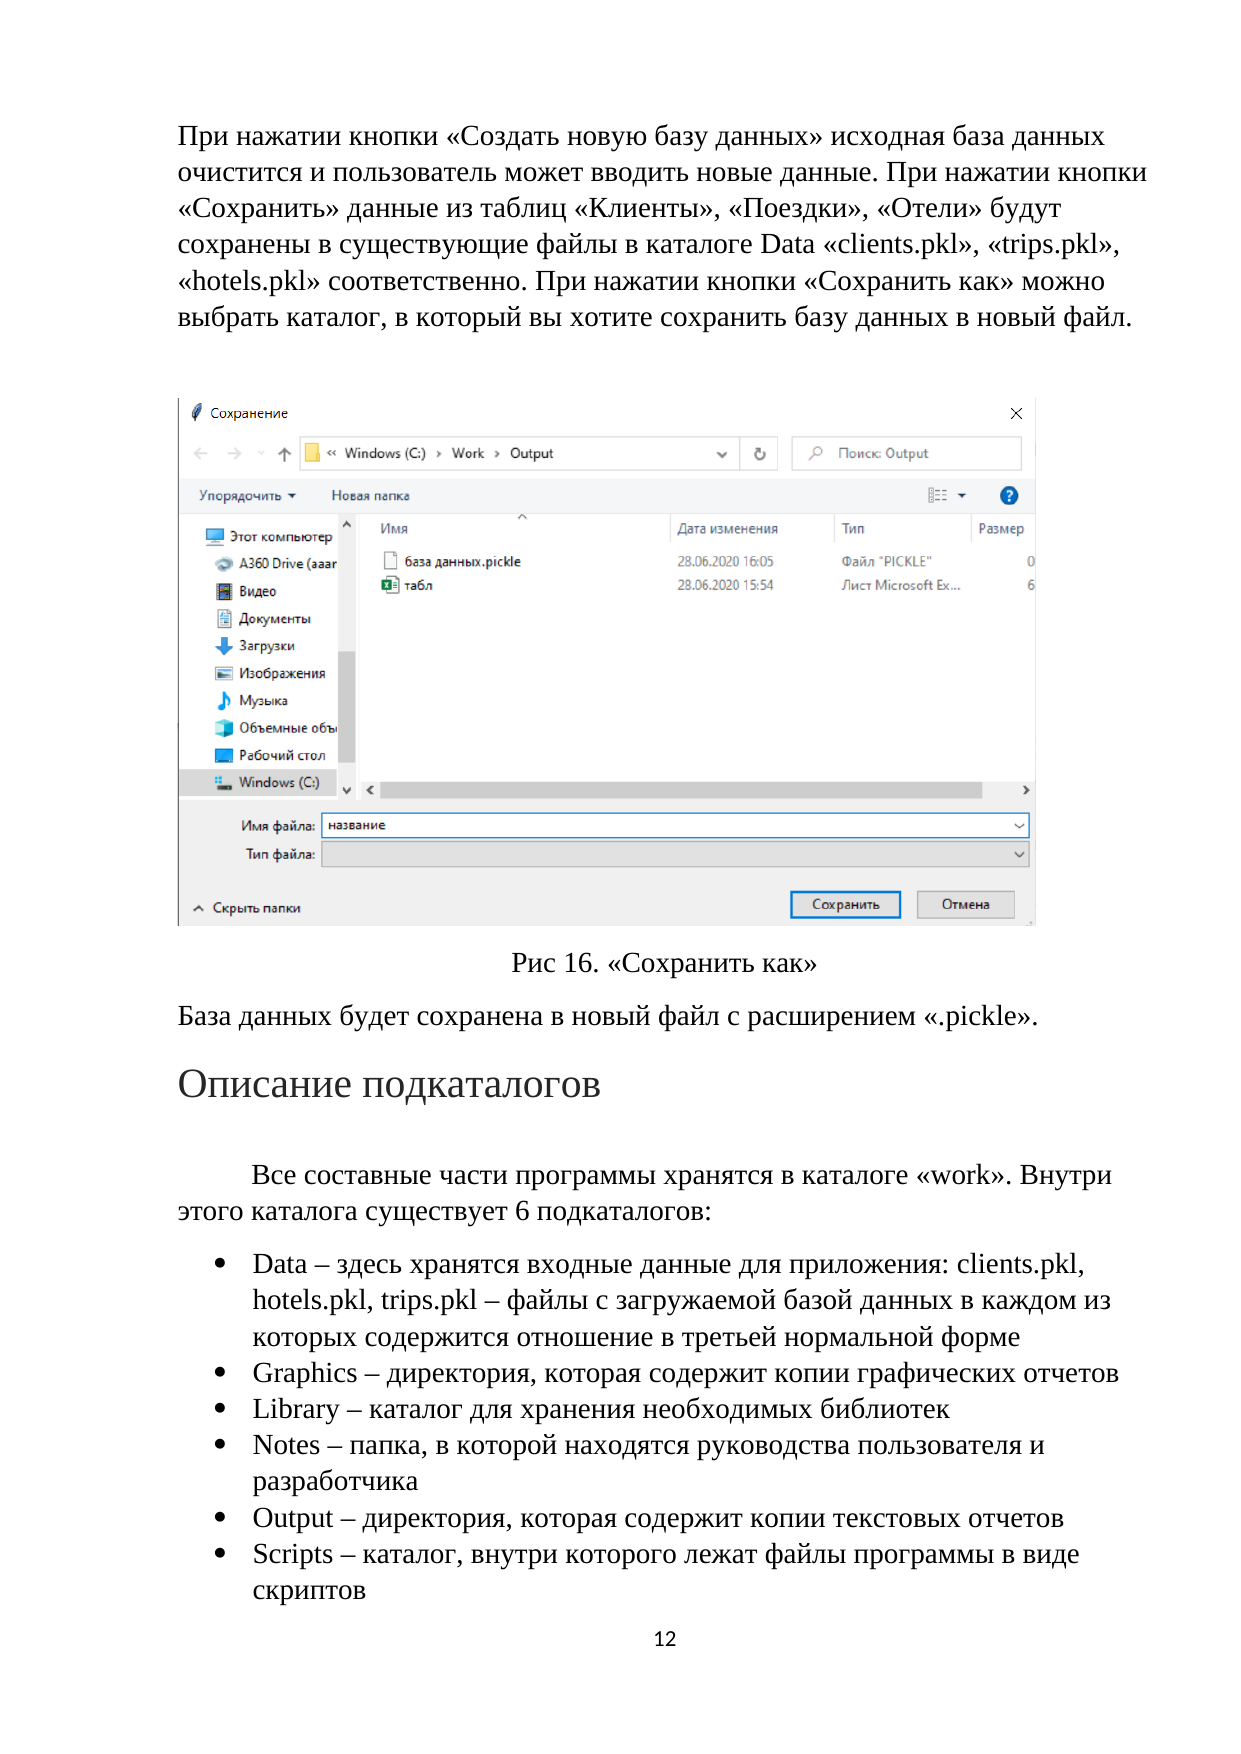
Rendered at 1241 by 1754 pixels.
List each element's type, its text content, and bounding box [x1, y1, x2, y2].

text База данных будет сохранена в новый файл с расширением «.pickle». [177, 998, 1152, 1031]
list Graphics – директория, которая содержит копии графических отчетов [215, 1355, 1152, 1388]
text Все составные части программы хранятся в каталоге «work». Внутри этого каталога существует 6 подкаталогов: [177, 1157, 1152, 1227]
picture [177, 398, 1036, 926]
list Data – здесь хранятся входные данные для приложения: clients.pkl, hotels.pkl, trips.pkl – файлы с загружаемой базой данных в каждом из которых содержится отношение в третьей нормальной форме [215, 1246, 1152, 1352]
text При нажатии кнопки «Создать новую базу данных» исходная база данных очистится и пользователь может вводить новые данные. При нажатии кнопки «Сохранить» данные из таблиц «Клиенты», «Поездки», «Отели» будут сохранены в существующие файлы в каталоге Data «clients.pkl», «trips.pkl», «hotels.pkl» соответственно. При нажатии кнопки «Сохранить как» можно выбрать каталог, в который вы хотите сохранить базу данных в новый файл. [177, 118, 1152, 332]
list Library – каталог для хранения необходимых библиотек [215, 1391, 1152, 1425]
list Output – директория, которая содержит копии текстовых отчетов [215, 1500, 1152, 1533]
text Рис 16. «Сохранить как» [177, 945, 1152, 978]
subtitle Описание подкаталогов [177, 1059, 1152, 1107]
list Notes – папка, в которой находятся руководства пользователя и разработчика [215, 1427, 1152, 1497]
list Scripts – каталог, внутри которого лежат файлы программы в виде скриптов [215, 1536, 1152, 1606]
